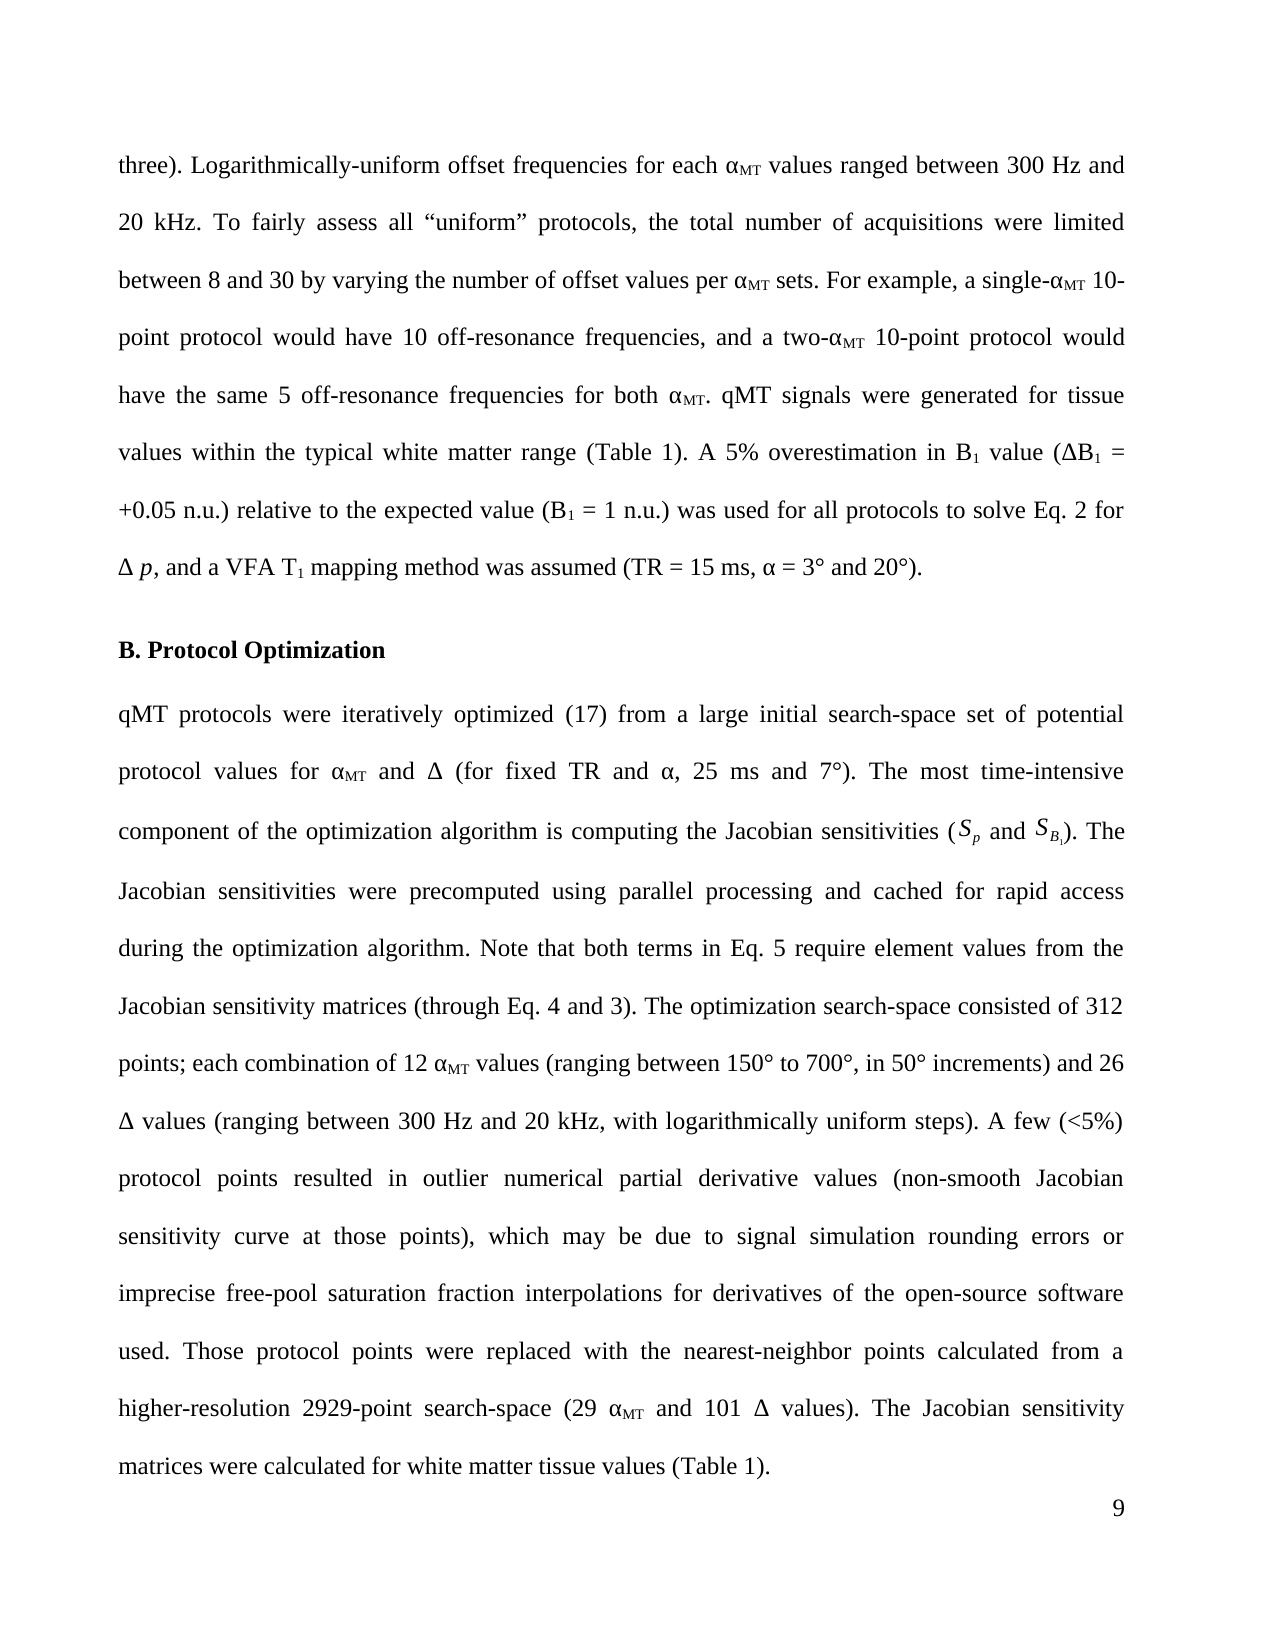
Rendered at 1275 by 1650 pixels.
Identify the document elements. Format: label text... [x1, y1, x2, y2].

subtitle Protocol Optimization [118, 635, 1125, 664]
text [118, 150, 1125, 581]
text qMT protocols were iteratively optimized (17) from a large initial search-space set of potential protocol values for αMT and Δ (for fixed TR and α, 25 ms and 7°). The most time-intensive component of the optimization algorithm is computing the Jacobian sensitivities ( and ). The Jacobian sensitivities were precomputed using parallel processing and cached for rapid access during the optimization algorithm. Note that both terms in Eq. 5 require element values from the Jacobian sensitivity matrices (through Eq. 4 and 3). The optimization search-space consisted of 312 points; each combination of 12 αMT values (ranging between 150° to 700°, in 50° increments) and 26 Δ values (ranging between 300 Hz and 20 kHz, with logarithmically uniform steps). A few (<5%) protocol points resulted in outlier numerical partial derivative values (non-smooth Jacobian sensitivity curve at those points), which may be due to signal simulation rounding errors or imprecise free-pool saturation fraction interpolations for derivatives of the open-source software used. Those protocol points were replaced with the nearest-neighbor points calculated from a higher-resolution 2929-point search-space (29 αMT and 101 Δ values). The Jacobian sensitivity matrices were calculated for white matter tissue values (Table 1). [118, 699, 1125, 1480]
